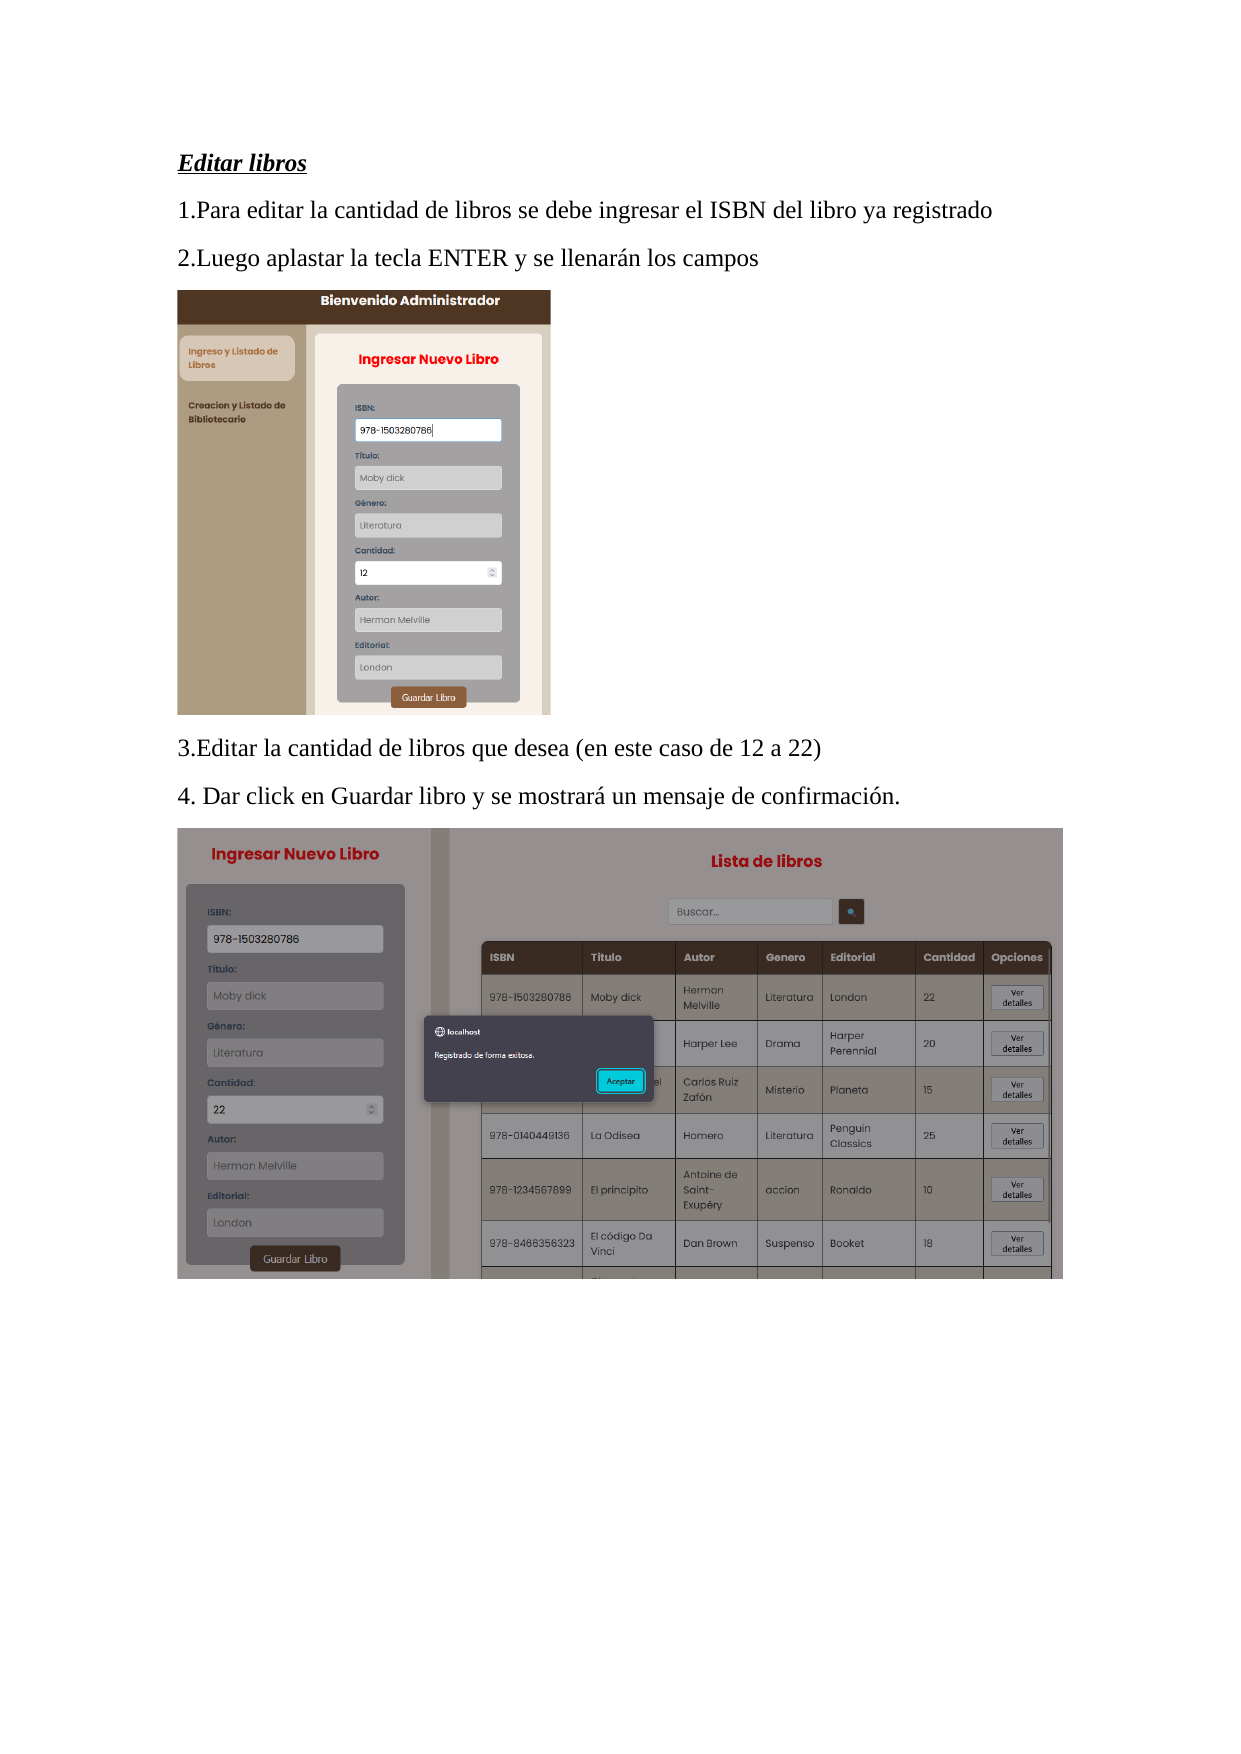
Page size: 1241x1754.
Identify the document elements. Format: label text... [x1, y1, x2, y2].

text 3.Editar la cantidad de libros que desea (en este caso de 12 a 22) [177, 733, 1063, 762]
picture [177, 290, 551, 715]
text 1.Para editar la cantidad de libros se debe ingresar el ISBN del libro ya registrado [177, 195, 1063, 224]
text Editar libros [177, 148, 1063, 176]
text 2.Luego aplastar la tecla ENTER y se llenarán los campos [177, 243, 1063, 272]
text 4. Dar click en Guardar libro y se mostrará un mensaje de confirmación. [177, 781, 1063, 809]
picture [177, 828, 1063, 1279]
